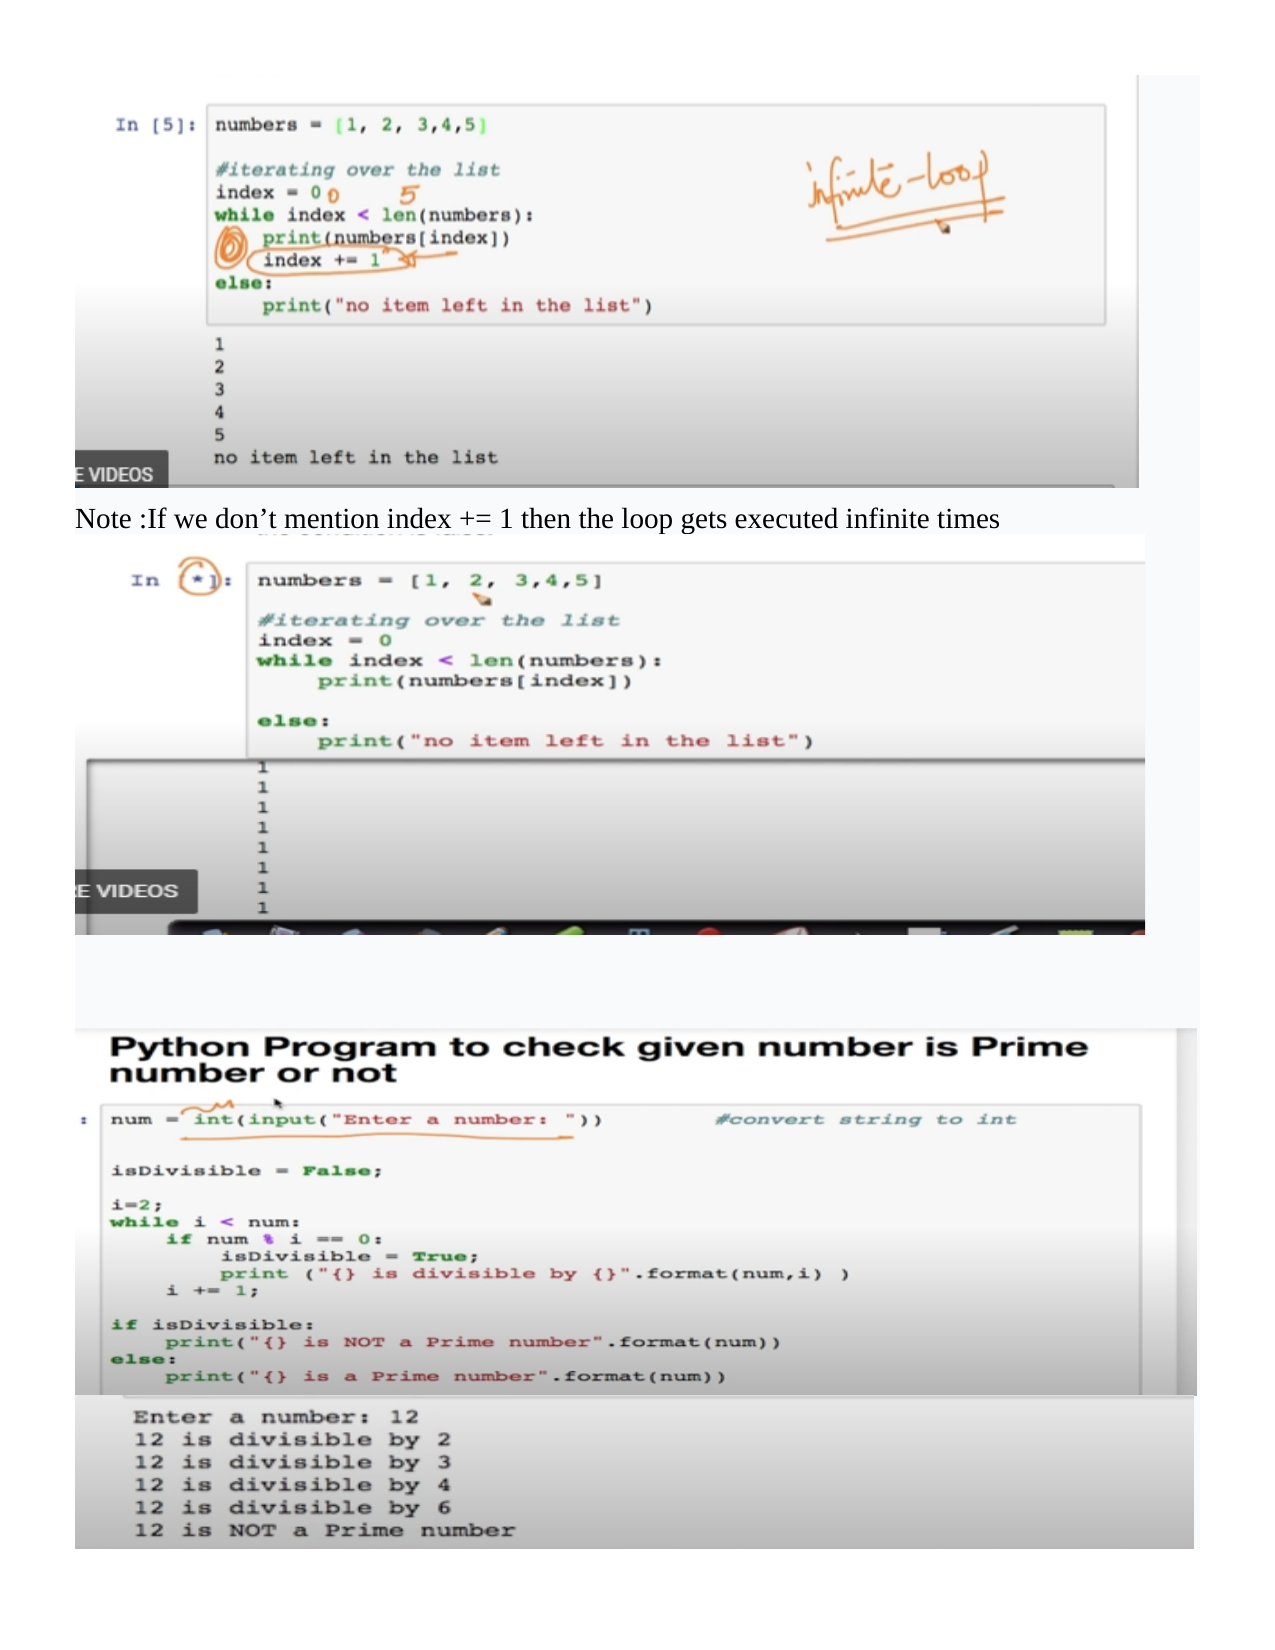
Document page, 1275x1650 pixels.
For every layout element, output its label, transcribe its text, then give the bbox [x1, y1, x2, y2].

text Note :If we don’t mention index += 1 then the loop gets executed infinite times [75, 487, 1200, 534]
picture [75, 75, 1139, 488]
picture [75, 1028, 1197, 1549]
picture [75, 534, 1146, 935]
